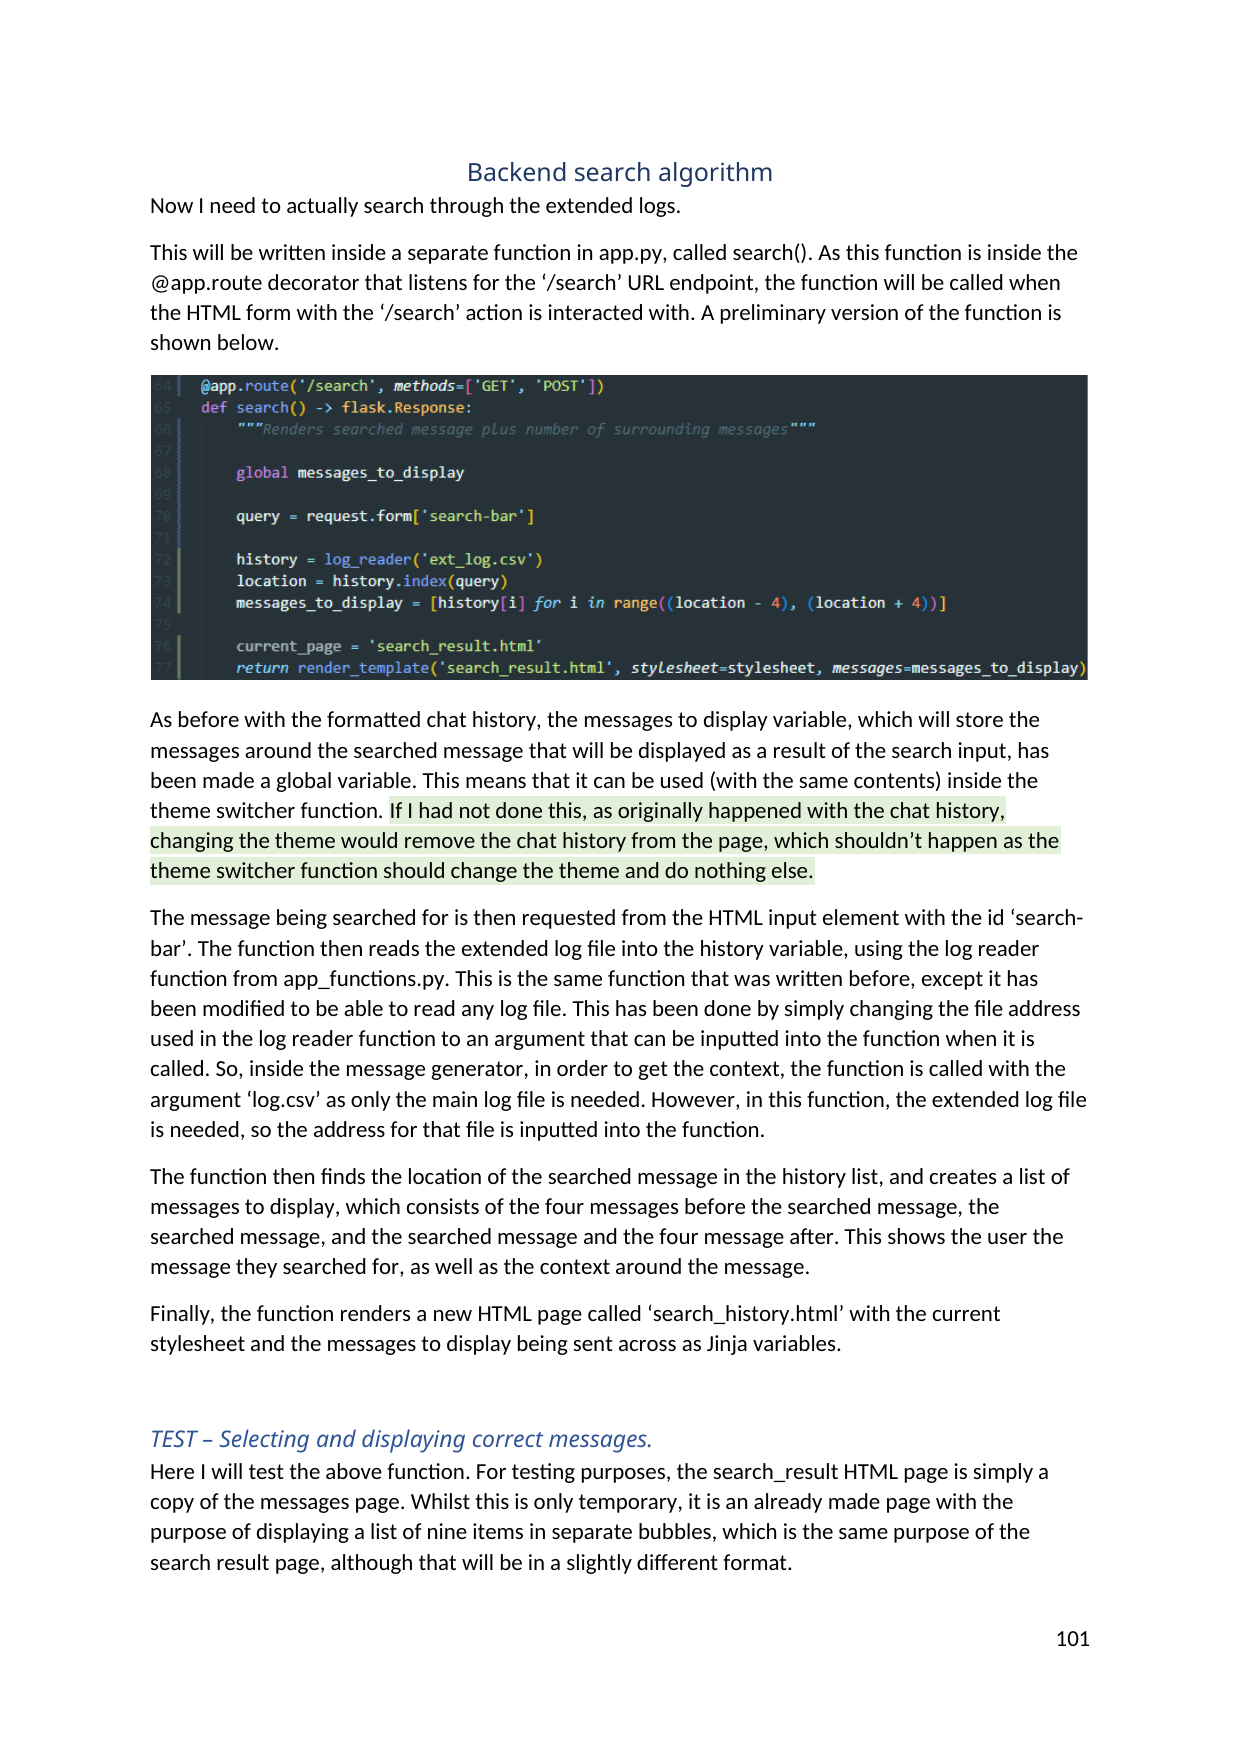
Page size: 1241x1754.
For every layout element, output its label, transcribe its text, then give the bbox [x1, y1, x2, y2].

text Now I need to actually search through the extended logs. [150, 191, 1090, 219]
subtitle Backend search algorithm [150, 154, 1090, 188]
text The function then finds the location of the searched message in the history list, and creates a list of messages to display, which consists of the four messages before the searched message, the searched message, and the searched message and the four message after. This shows the user the message they searched for, as well as the context around the message. [150, 1162, 1090, 1281]
text This will be written inside a separate function in app.py, called search(). As this function is inside the @app.route decorator that listens for the ‘/search’ URL endpoint, the function will be called when the HTML form with the ‘/search’ action is interacted with. A preliminary version of the function is shown below. [150, 238, 1090, 356]
subtitle TEST – Selecting and displaying correct messages. [150, 1423, 1090, 1454]
text The message being searched for is then requested from the HTML input element with the id ‘search-bar’. The function then reads the extended log file into the history variable, using the log reader function from app_functions.py. This is the same function that was written before, except it has been modified to be able to read any log file. This has been done by simply changing the file address used in the log reader function to an argument that can be inputted into the function when it is called. So, inside the message generator, in order to get the context, the function is called with the argument ‘log.csv’ as only the main log file is needed. However, in this function, the extended log file is needed, so the address for that file is inputted into the function. [150, 903, 1090, 1143]
picture [150, 375, 1087, 679]
text Here I will test the above function. For testing purposes, the search_result HTML page is simply a copy of the messages page. Whilst this is only temporary, it is an already made page with the purpose of displaying a list of nine items in separate bubbles, which is the same purpose of the search result page, although that will be in a slightly different format. [150, 1457, 1090, 1576]
text Finally, the function renders a new HTML page called ‘search_history.html’ with the current stylesheet and the messages to display being sent across as Jinja variables. [150, 1299, 1090, 1358]
